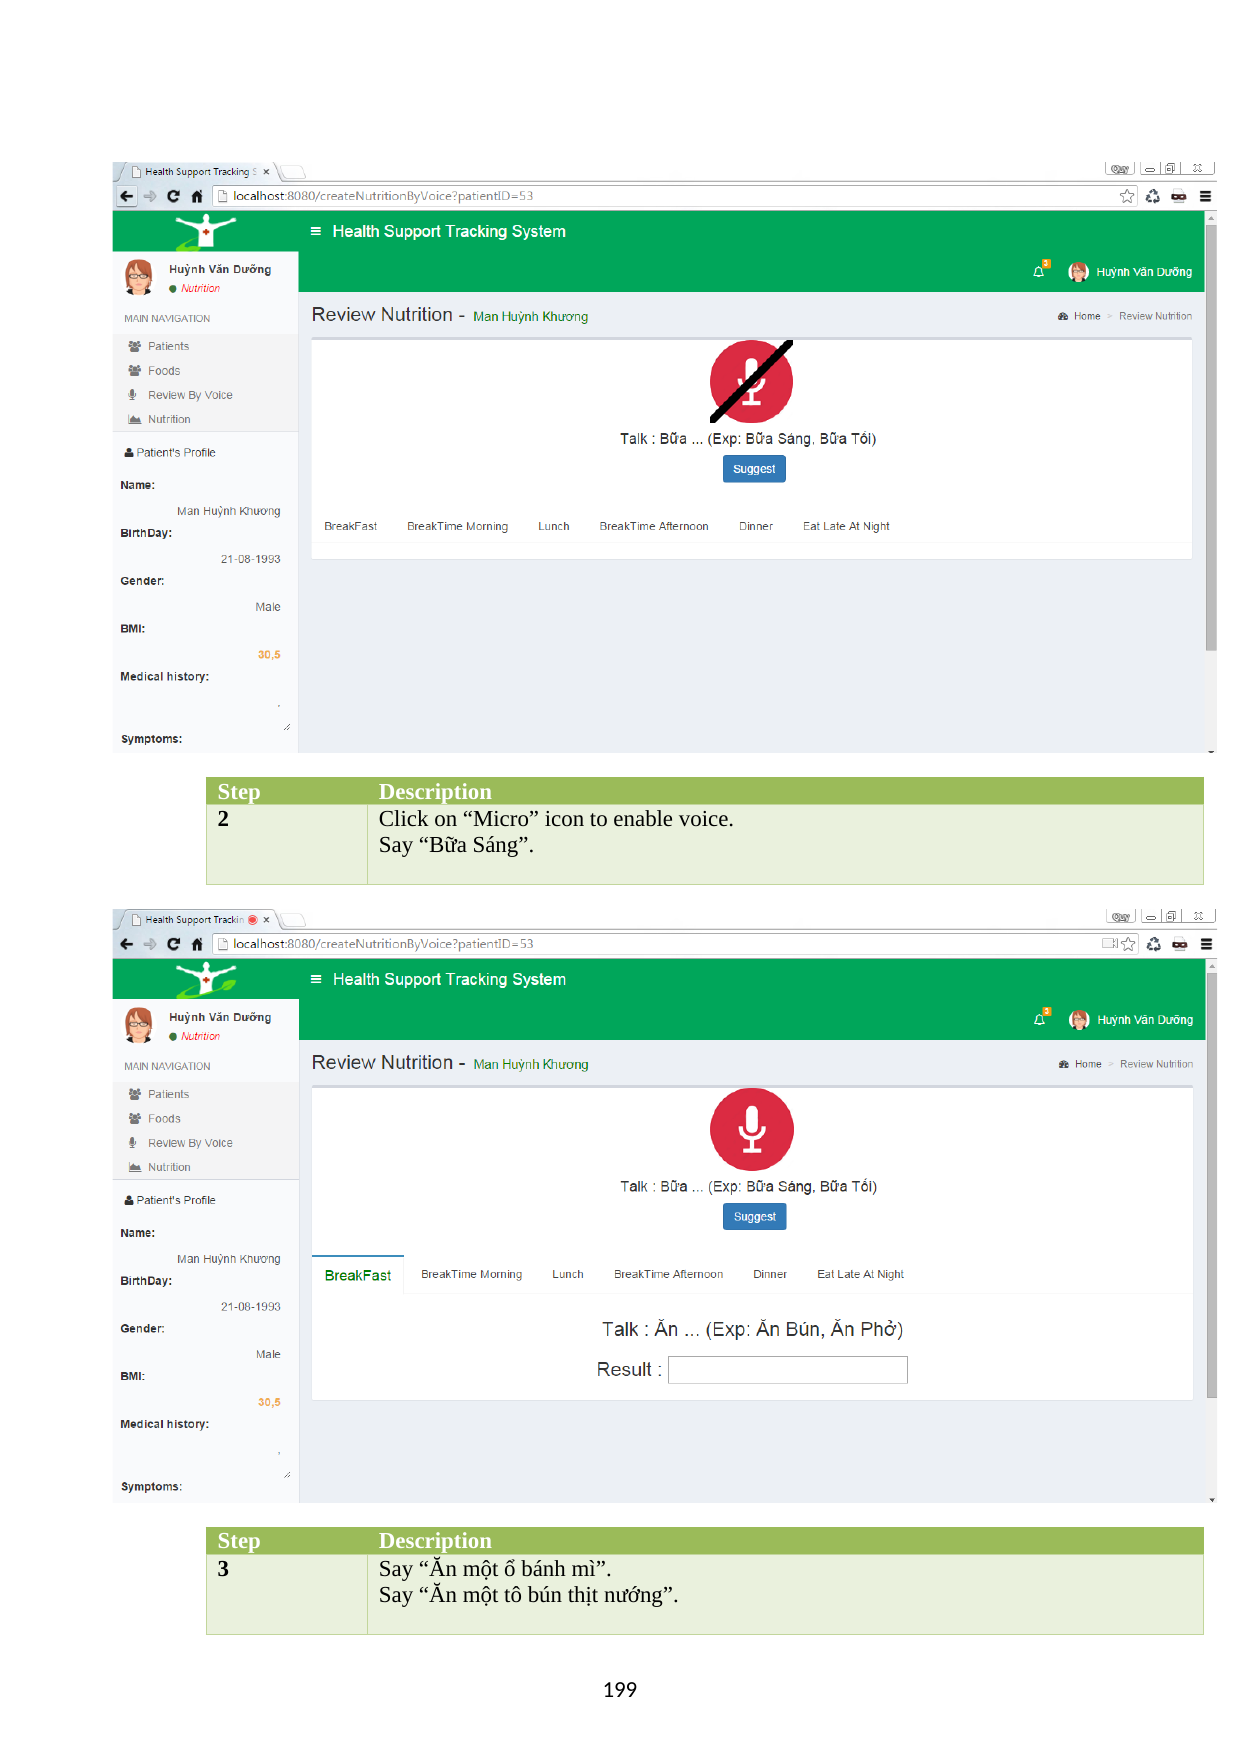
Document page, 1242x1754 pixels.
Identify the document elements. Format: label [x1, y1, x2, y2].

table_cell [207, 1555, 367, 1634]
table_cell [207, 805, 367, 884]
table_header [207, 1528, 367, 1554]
picture [112, 909, 1218, 1503]
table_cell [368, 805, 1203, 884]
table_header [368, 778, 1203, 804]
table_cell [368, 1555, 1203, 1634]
picture [112, 162, 1217, 753]
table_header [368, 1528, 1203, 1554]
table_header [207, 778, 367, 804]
